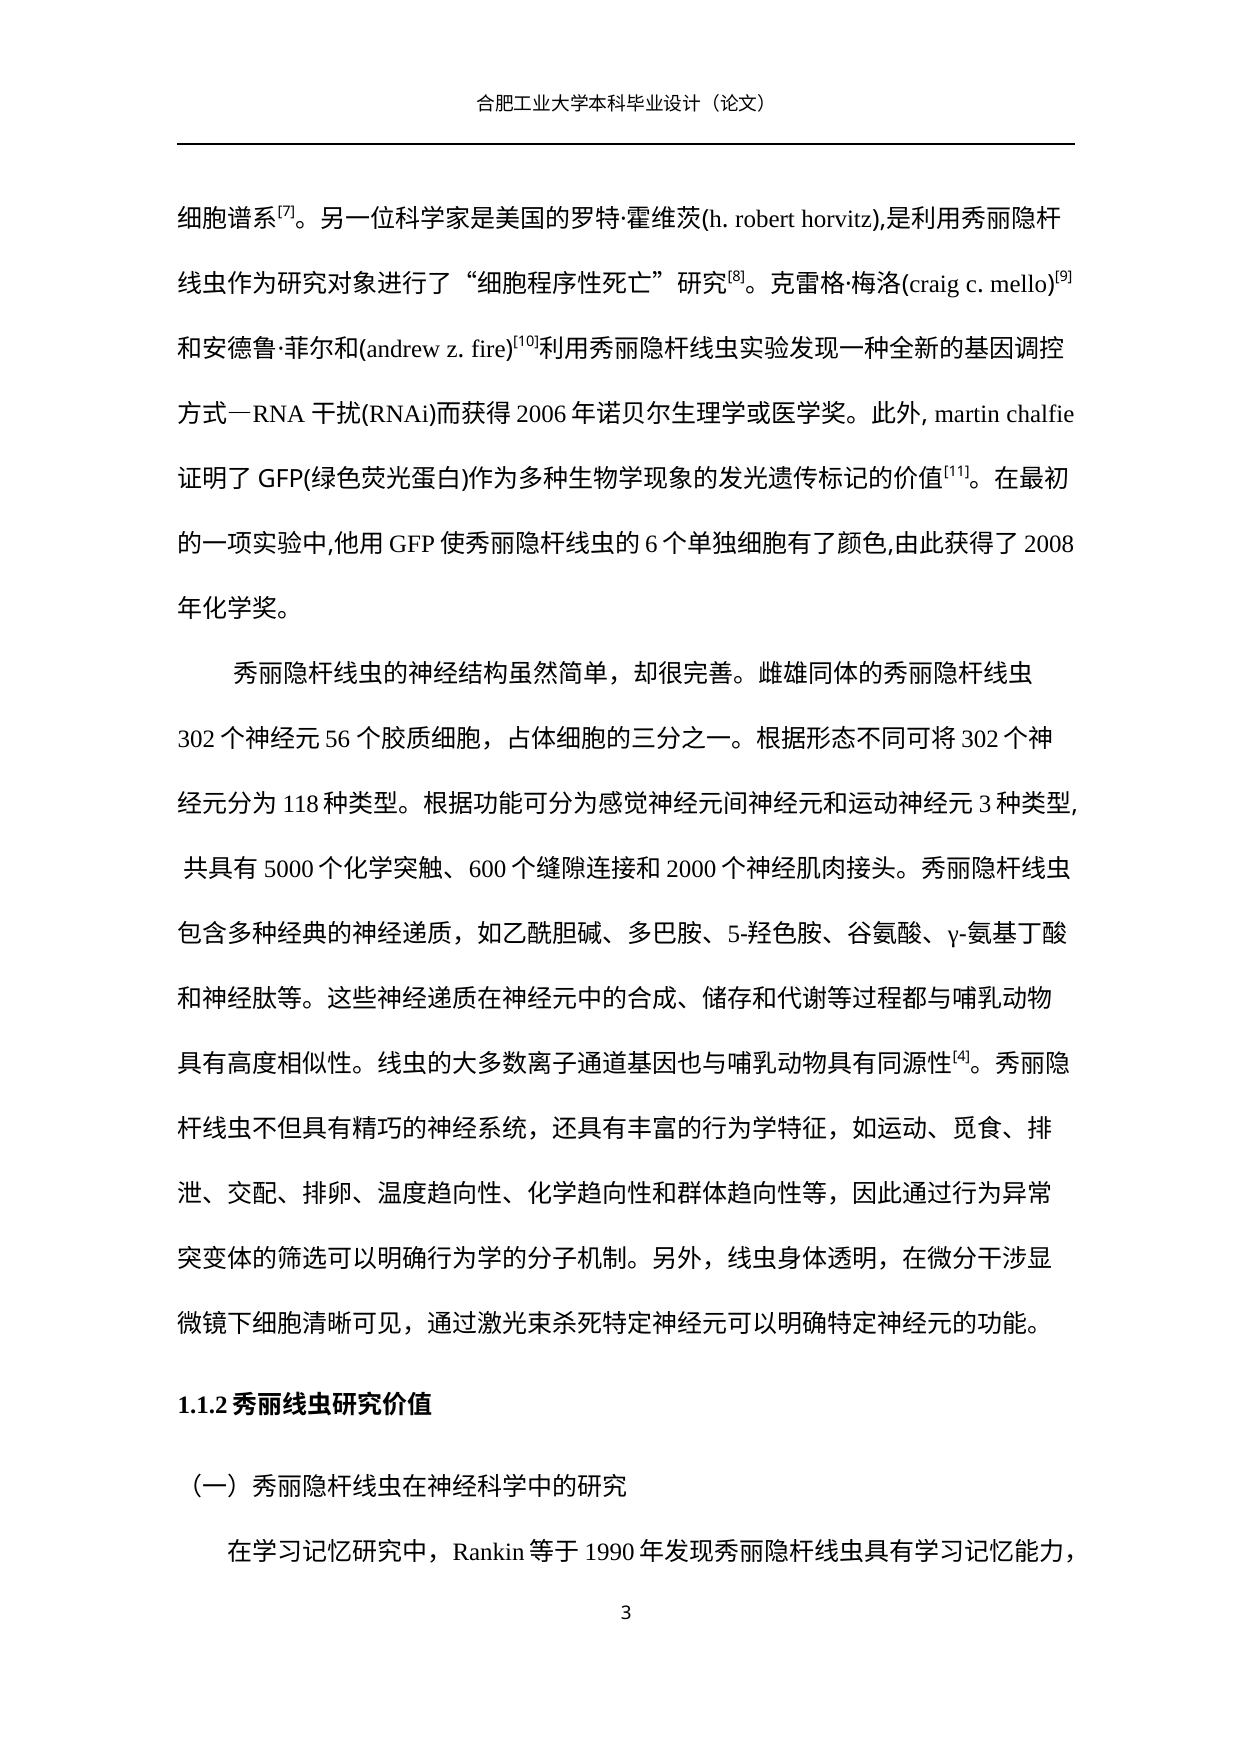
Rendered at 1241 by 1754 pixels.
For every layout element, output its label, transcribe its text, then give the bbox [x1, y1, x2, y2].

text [177, 1517, 1075, 1582]
text 秀丽隐杆线虫的神经结构虽然简单，却很完善。雌雄同体的秀丽隐杆线虫302个神经元56 个胶质细胞，占体细胞的三分之一。根据形态不同可将302个神经元分为118种类型。根据功能可分为感觉神经元间神经元和运动神经元3种类型, 共具有5000个化学突触、600个缝隙连接和2000个神经肌肉接头。秀丽隐杆线虫包含多种经典的神经递质，如乙酰胆碱、多巴胺、5-羟色胺、谷氨酸、γ-氨基丁酸和神经肽等。这些神经递质在神经元中的合成、储存和代谢等过程都与哺乳动物具有高度相似性。线虫的大多数离子通道基因也与哺乳动物具有同源性[4]。秀丽隐杆线虫不但具有精巧的神经系统，还具有丰富的行为学特征，如运动、觅食、排泄、交配、排卵、温度趋向性、化学趋向性和群体趋向性等，因此通过行为异常突变体的筛选可以明确行为学的分子机制。另外，线虫身体透明，在微分干涉显微镜下细胞清晰可见，通过激光束杀死特定神经元可以明确特定神经元的功能。 [177, 639, 1075, 1354]
text （一）秀丽隐杆线虫在神经科学中的研究 [177, 1452, 1075, 1517]
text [177, 184, 1075, 639]
subtitle 1.1.2秀丽线虫研究价值 [177, 1370, 1075, 1435]
